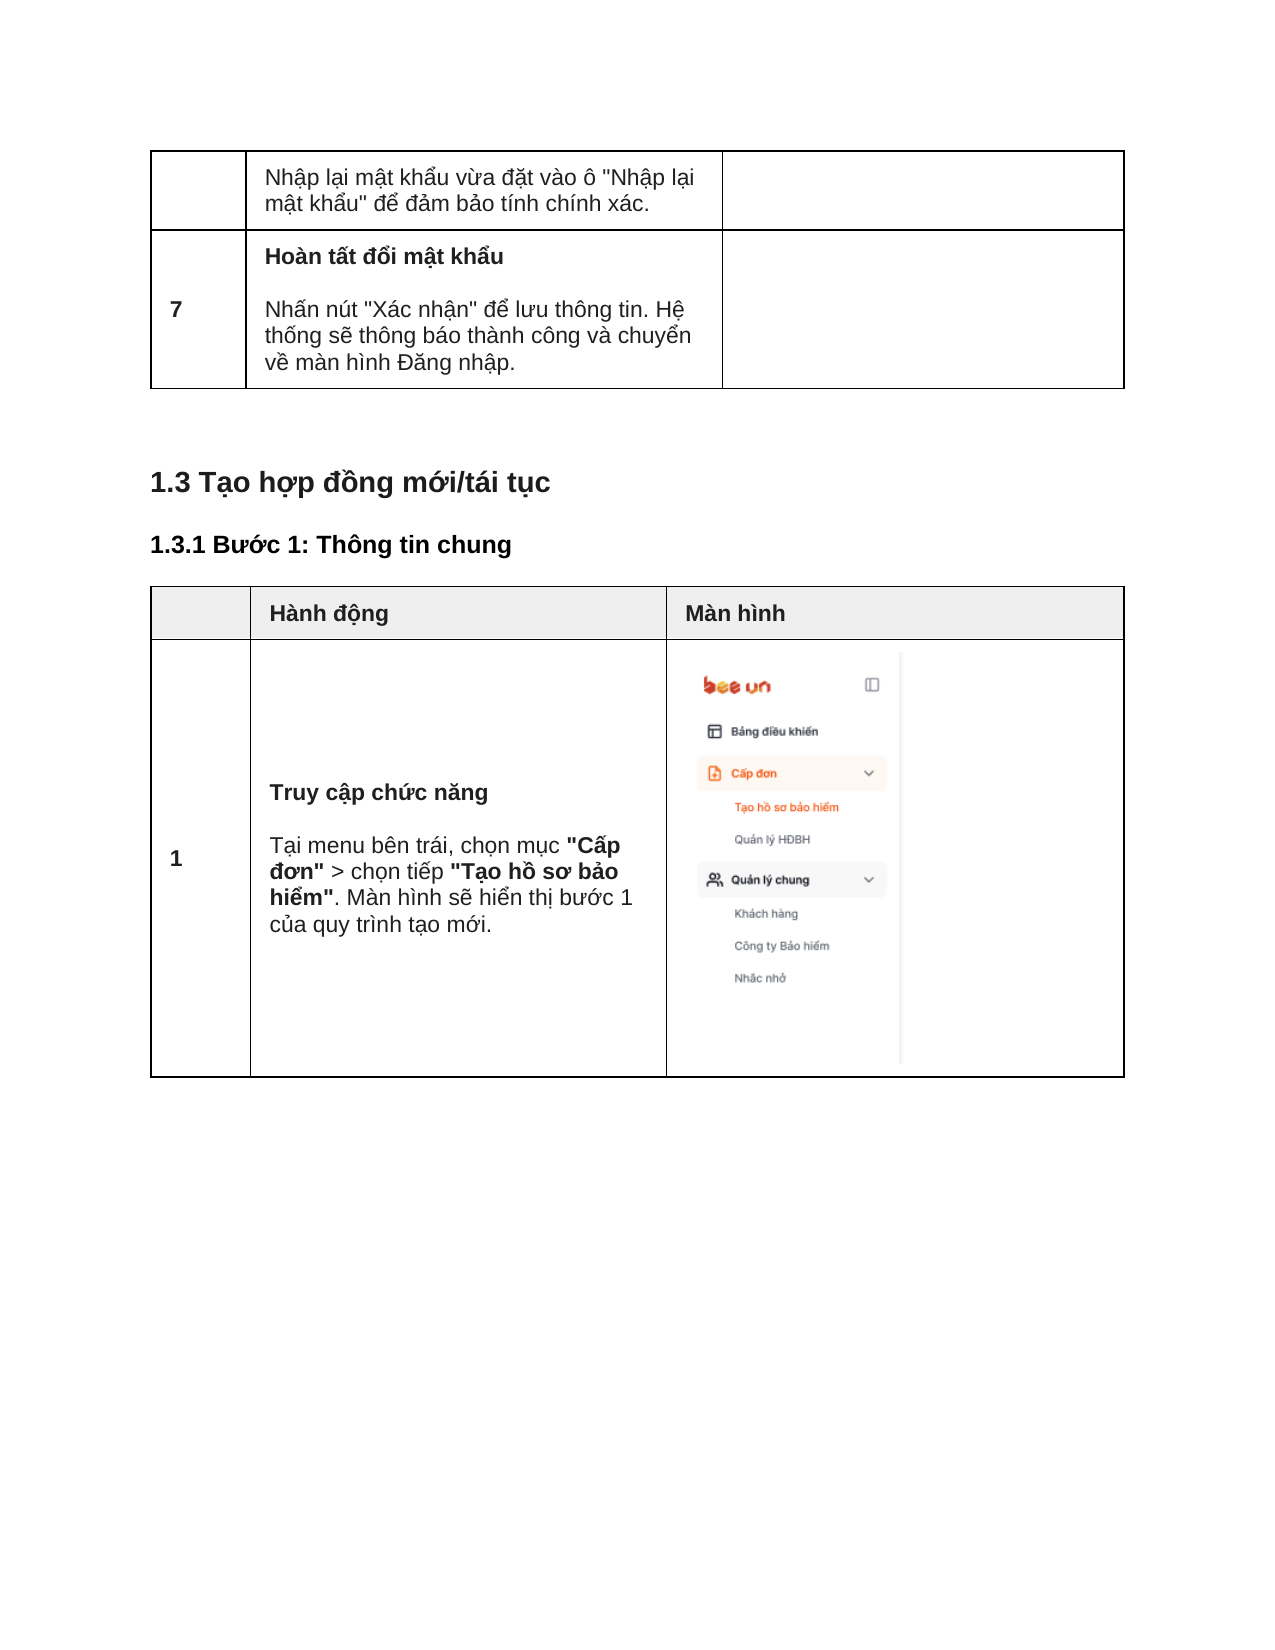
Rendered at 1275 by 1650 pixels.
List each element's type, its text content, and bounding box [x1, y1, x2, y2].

table_cell [667, 640, 1123, 1076]
table_cell Truy cập chức năng Tại menu bên trái, chọn mục "Cấp đơn" > chọn tiếp "Tạo hồ sơ bảo hiểm". Màn hình sẽ hiển thị bước 1 của quy trình tạo mới. [251, 640, 666, 1076]
table_header Hành động [251, 587, 666, 638]
table_cell [723, 152, 1123, 229]
table_cell [723, 231, 1123, 388]
table_cell 6 [152, 152, 245, 229]
subtitle 1.3.1 Bước 1: Thông tin chung [150, 530, 1125, 559]
table_header Màn hình [667, 587, 1123, 638]
table_header [152, 587, 250, 638]
table_cell Hoàn tất đổi mật khẩu Nhấn nút "Xác nhận" để lưu thông tin. Hệ thống sẽ thông báo thành công và chuyển về màn hình Đăng nhập. [247, 231, 722, 388]
table_cell 7 [152, 231, 245, 388]
picture [685, 652, 904, 1064]
table_cell 1 [152, 640, 250, 1076]
subtitle 1.3 Tạo hợp đồng mới/tái tục [150, 466, 1125, 499]
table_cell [247, 152, 722, 229]
